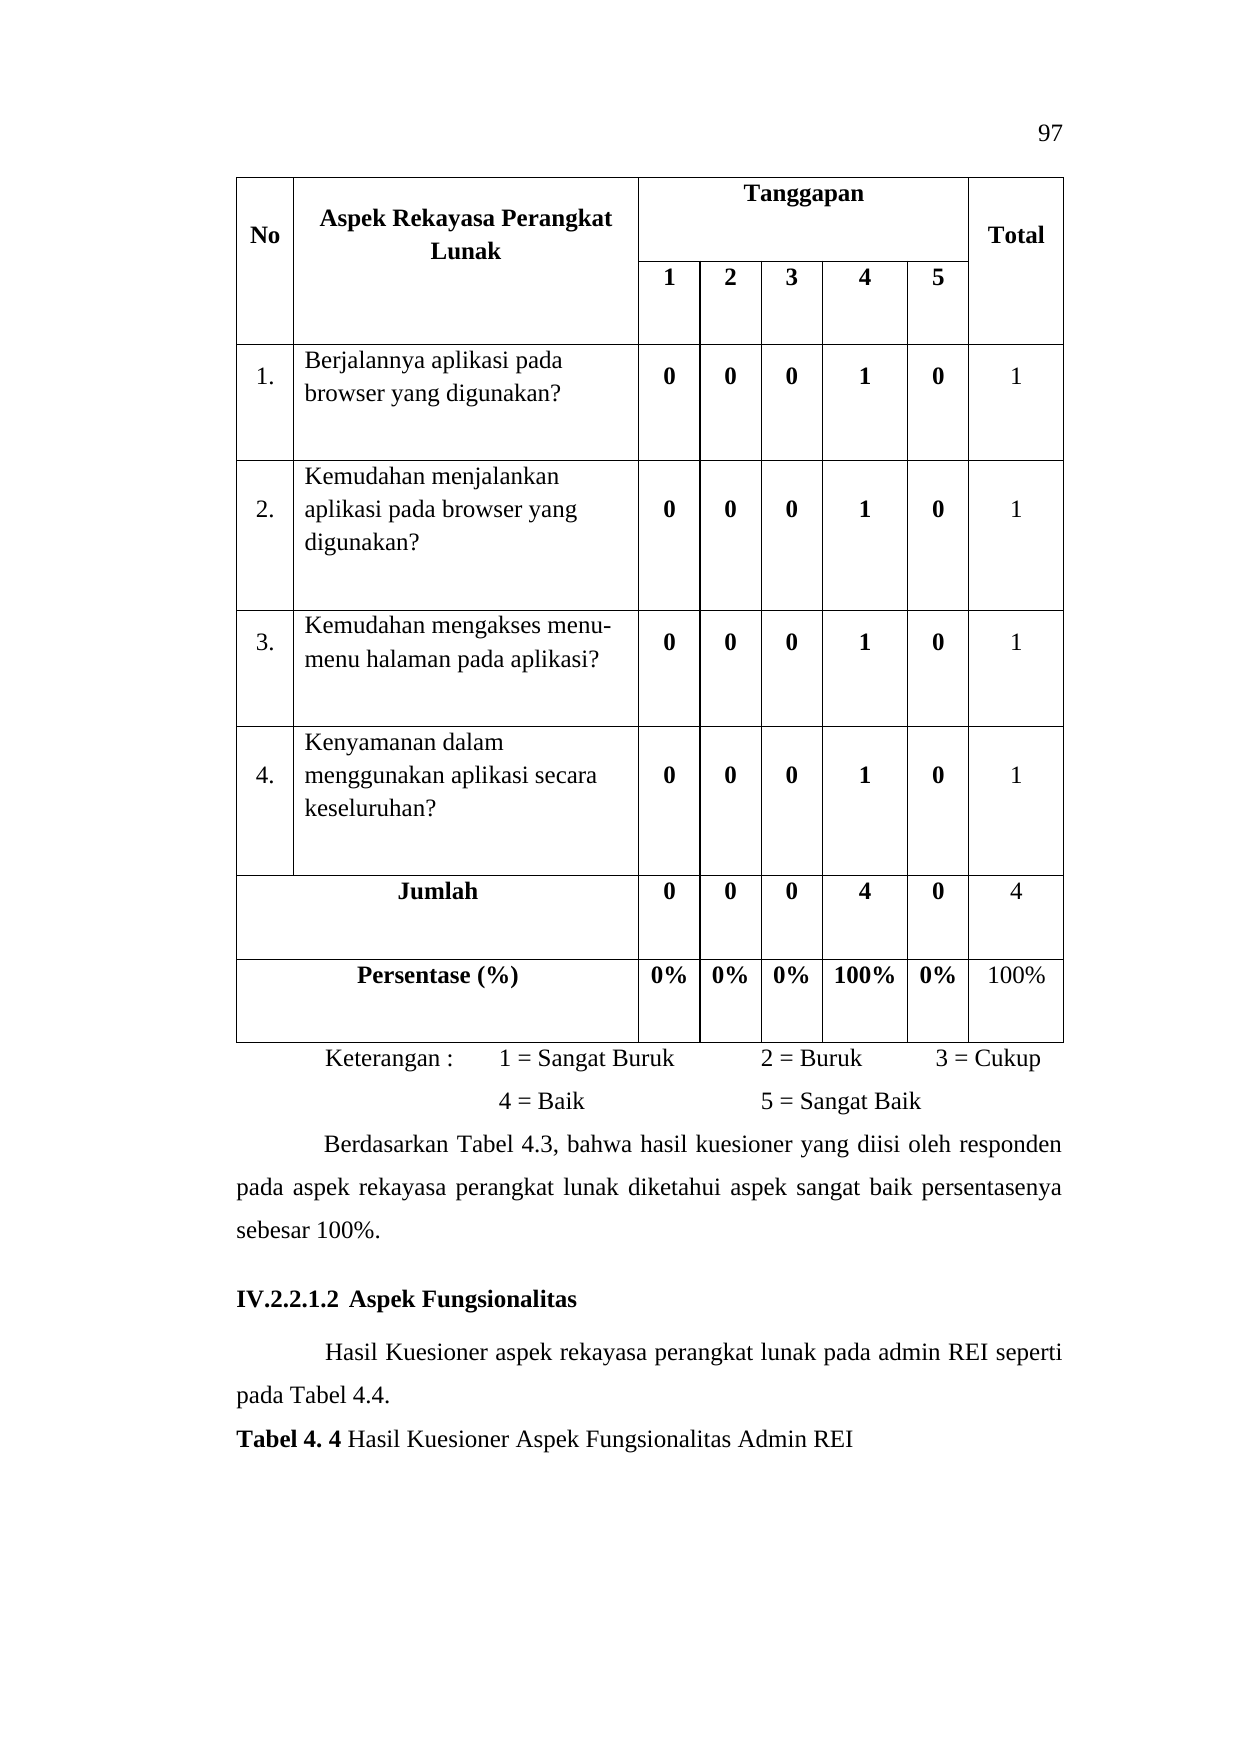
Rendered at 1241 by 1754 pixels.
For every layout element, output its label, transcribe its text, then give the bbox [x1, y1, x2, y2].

table_header Total [969, 178, 1063, 344]
table_cell 1 [823, 345, 907, 460]
table_cell 0 [701, 611, 761, 726]
table_cell 0% [762, 960, 822, 1042]
table_cell 0 [908, 611, 968, 726]
table_cell Berjalannya aplikasi pada browser yang digunakan? [294, 345, 638, 460]
table_header No [237, 178, 293, 344]
table_cell 0 [701, 345, 761, 460]
table_cell Kenyamanan dalam menggunakan aplikasi secara keseluruhan? [294, 727, 638, 875]
table_cell 4 [823, 262, 907, 344]
table_cell 1 [969, 461, 1063, 609]
table_cell 0 [908, 727, 968, 875]
table_cell 3. [237, 611, 293, 726]
table_cell 0 [908, 876, 968, 959]
text Berdasarkan Tabel 4.3, bahwa hasil kuesioner yang diisi oleh responden pada aspek rekayasa perangkat lunak diketahui aspek sangat baik persentasenya sebesar 100%. [236, 1129, 1063, 1244]
table_cell 1 [823, 727, 907, 875]
table_cell 100% [823, 960, 907, 1042]
table_cell 0 [701, 461, 761, 609]
subtitle Aspek Fungsionalitas [236, 1284, 1063, 1312]
table_cell 0 [639, 611, 699, 726]
text 4 = Baik 5 = Sangat Baik [497, 1086, 1063, 1115]
table_cell 0 [762, 876, 822, 959]
table_cell Kemudahan mengakses menu-menu halaman pada aplikasi? [294, 611, 638, 726]
table_cell 0 [639, 345, 699, 460]
table_cell 1 [823, 461, 907, 609]
table_cell 0 [639, 461, 699, 609]
table_cell 2 [701, 262, 761, 344]
table_cell 0 [639, 727, 699, 875]
text Keterangan : 1 = Sangat Buruk 2 = Buruk 3 = Cukup [236, 1043, 1063, 1072]
table_cell 4 [969, 876, 1063, 959]
table_cell 1. [237, 345, 293, 460]
table_cell 0 [701, 727, 761, 875]
table_cell 0 [908, 345, 968, 460]
table_cell 2. [237, 461, 293, 609]
table_cell 1 [969, 611, 1063, 726]
table_cell 0% [639, 960, 699, 1042]
table_cell 1 [639, 262, 699, 344]
text Tabel 4. 4 Hasil Kuesioner Aspek Fungsionalitas Admin REI [236, 1424, 1063, 1452]
table_cell 0 [639, 876, 699, 959]
table_cell Kemudahan menjalankan aplikasi pada browser yang digunakan? [294, 461, 638, 609]
table_header Aspek Rekayasa Perangkat Lunak [294, 178, 638, 344]
table_cell 100% [969, 960, 1063, 1042]
table_cell 0 [762, 727, 822, 875]
table_cell 0 [908, 461, 968, 609]
table_cell 0 [762, 461, 822, 609]
table_cell 0% [908, 960, 968, 1042]
table_cell 0 [762, 345, 822, 460]
table_cell 4. [237, 727, 293, 875]
table_header Tanggapan [639, 178, 968, 261]
table_cell 4 [823, 876, 907, 959]
table_cell 1 [969, 727, 1063, 875]
table_cell Persentase (%) [237, 960, 638, 1042]
table_cell 1 [969, 345, 1063, 460]
table_cell 1 [823, 611, 907, 726]
table_cell 0 [762, 611, 822, 726]
table_cell 0 [701, 876, 761, 959]
table_cell Jumlah [237, 876, 638, 959]
table_cell 3 [762, 262, 822, 344]
text Hasil Kuesioner aspek rekayasa perangkat lunak pada admin REI seperti pada Tabel 4.4. [236, 1337, 1063, 1409]
table_cell 0% [701, 960, 761, 1042]
table_cell 5 [908, 262, 968, 344]
